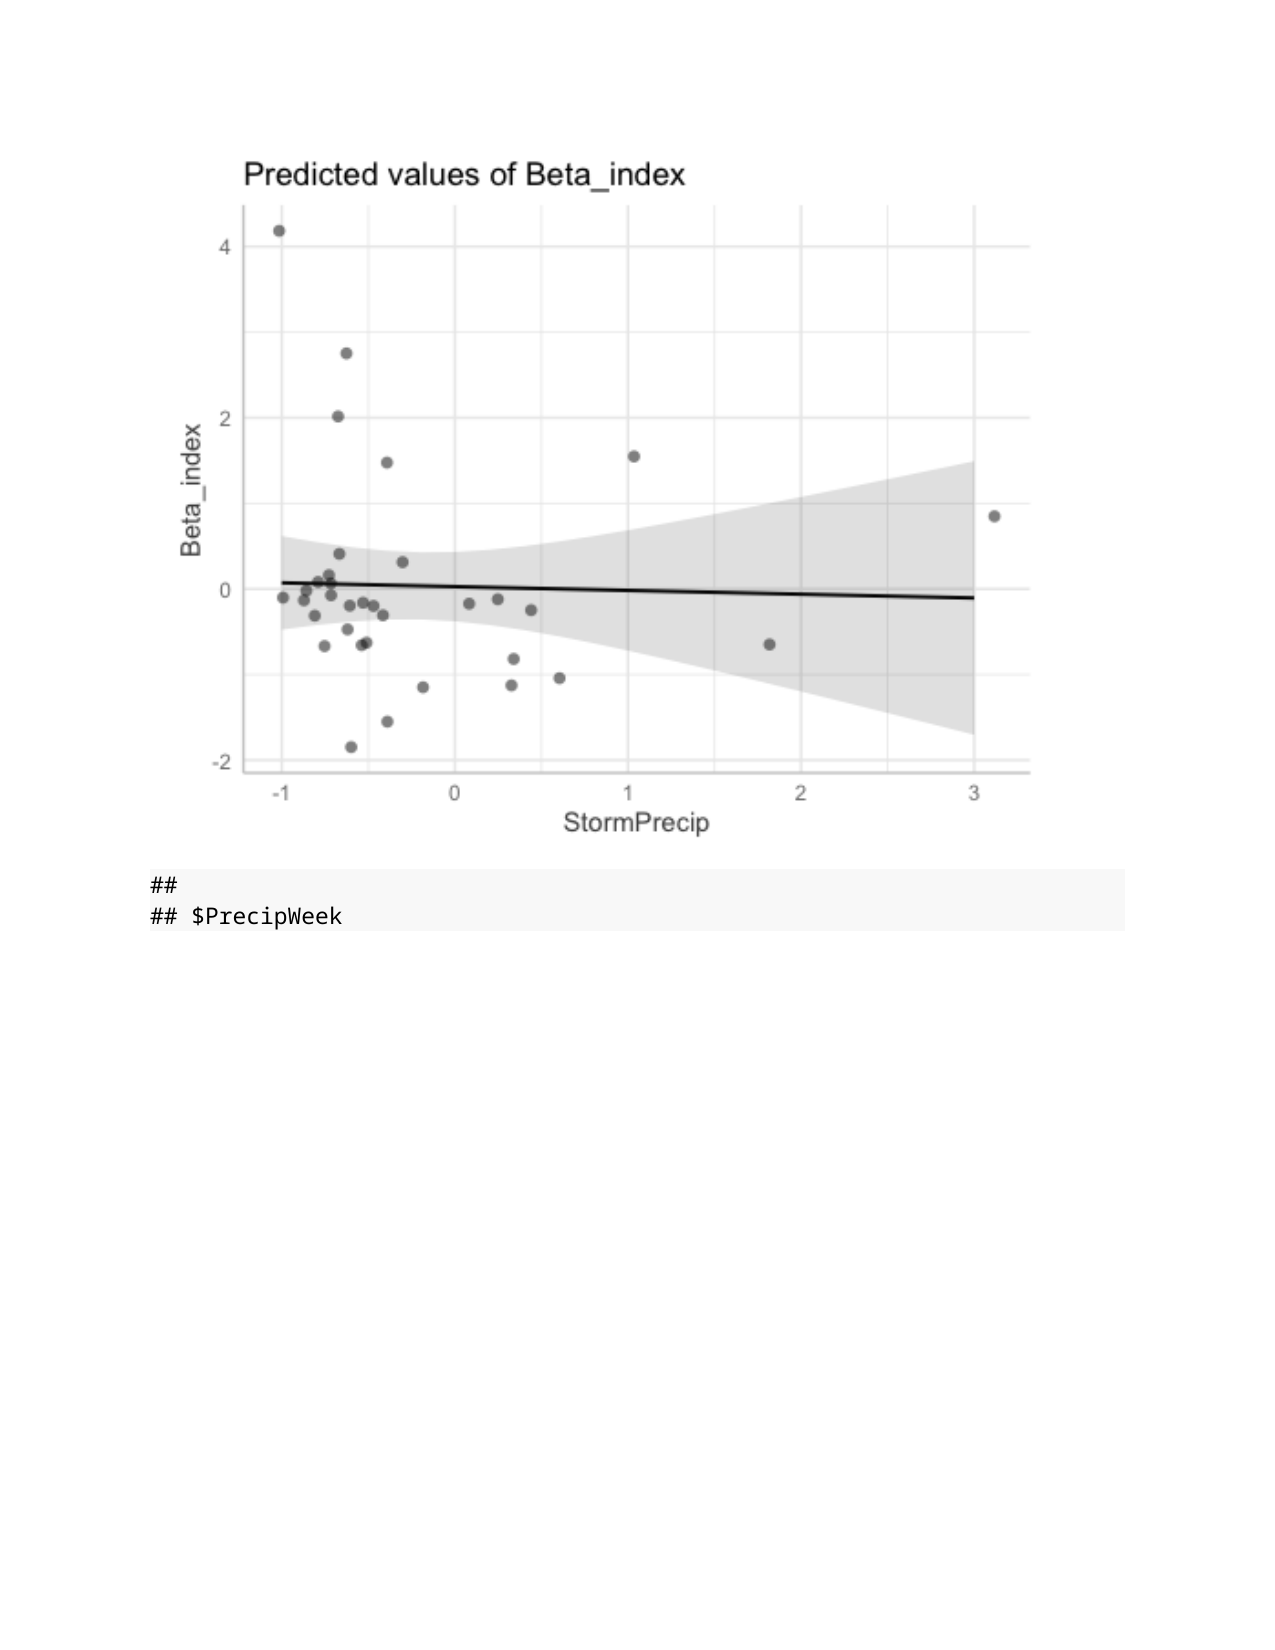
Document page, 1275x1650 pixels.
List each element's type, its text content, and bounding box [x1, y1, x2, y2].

picture [168, 150, 1044, 850]
text ## ## $PrecipWeek [150, 869, 1125, 931]
